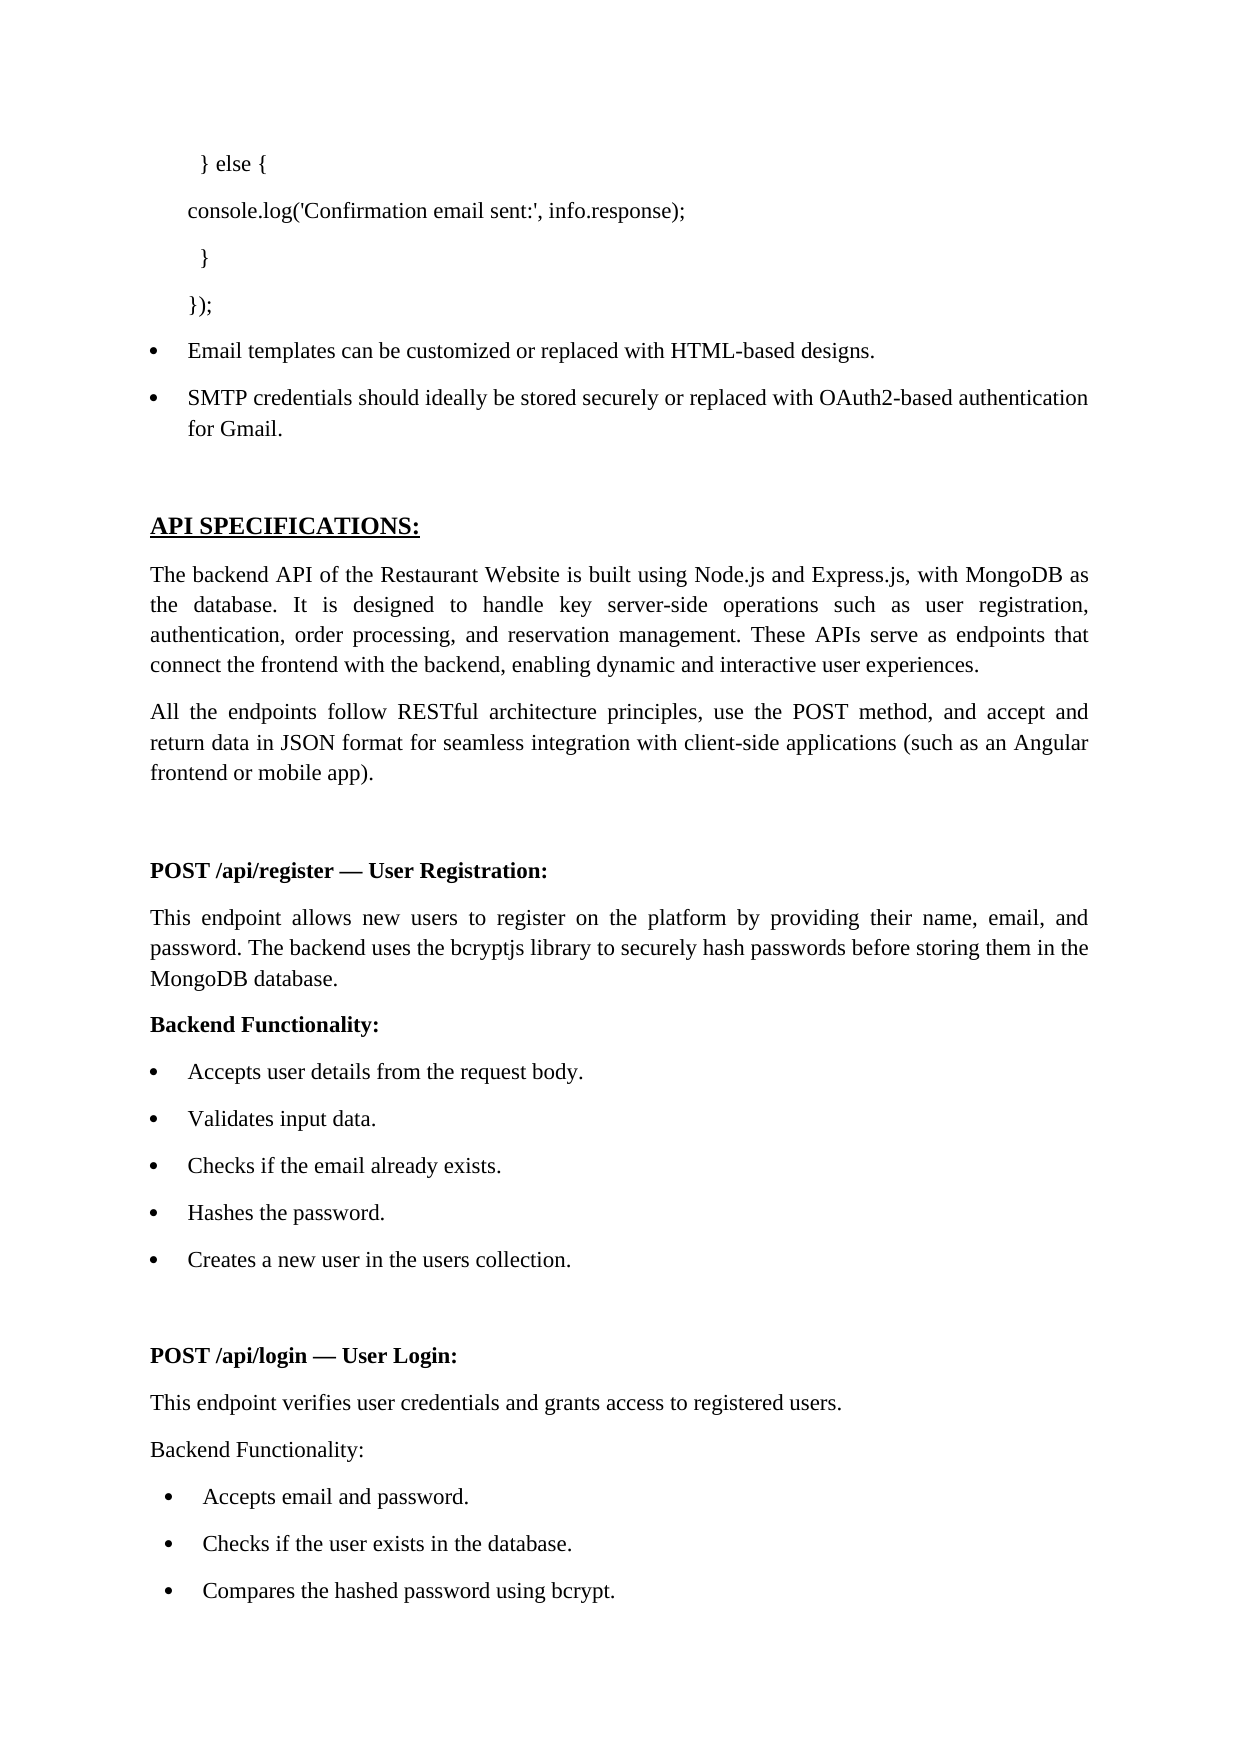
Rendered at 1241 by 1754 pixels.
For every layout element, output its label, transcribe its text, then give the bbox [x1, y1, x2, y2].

text }); [187, 291, 1090, 317]
text POST /api/register — User Registration: [150, 857, 1090, 884]
list Compares the hashed password using bcrypt. [165, 1577, 1090, 1603]
text The backend API of the Restaurant Website is built using Node.js and Express.js, with MongoDB as the database. It is designed to handle key server-side operations such as user registration, authentication, order processing, and reservation management. These APIs serve as endpoints that connect the frontend with the backend, enabling dynamic and interactive user experiences. [150, 561, 1090, 678]
list Hashes the password. [150, 1199, 1090, 1225]
list Creates a new user in the users collection. [150, 1246, 1090, 1272]
list Email templates can be customized or replaced with HTML-based designs. [150, 337, 1090, 364]
text API SPECIFICATIONS: [150, 511, 1090, 540]
text } [187, 244, 1090, 270]
list Checks if the user exists in the database. [165, 1530, 1090, 1556]
list Checks if the email already exists. [150, 1152, 1090, 1178]
text } else { [187, 150, 1090, 176]
list Accepts user details from the request body. [150, 1058, 1090, 1085]
text All the endpoints follow RESTful architecture principles, use the POST method, and accept and return data in JSON format for seamless integration with client-side applications (such as an Angular frontend or mobile app). [150, 698, 1090, 785]
text Backend Functionality: [150, 1011, 1090, 1038]
list SMTP credentials should ideally be stored securely or replaced with OAuth2-based authentication for Gmail. [150, 384, 1090, 441]
list Validates input data. [150, 1105, 1090, 1132]
text This endpoint allows new users to register on the platform by providing their name, email, and password. The backend uses the bcryptjs library to securely hash passwords before storing them in the MongoDB database. [150, 904, 1090, 991]
text This endpoint verifies user credentials and grants access to registered users. [150, 1389, 1090, 1416]
list Accepts email and password. [165, 1483, 1090, 1509]
text console.log('Confirmation email sent:', info.response); [187, 197, 1090, 223]
text POST /api/login — User Login: [150, 1342, 1090, 1369]
text Backend Functionality: [150, 1436, 1090, 1462]
